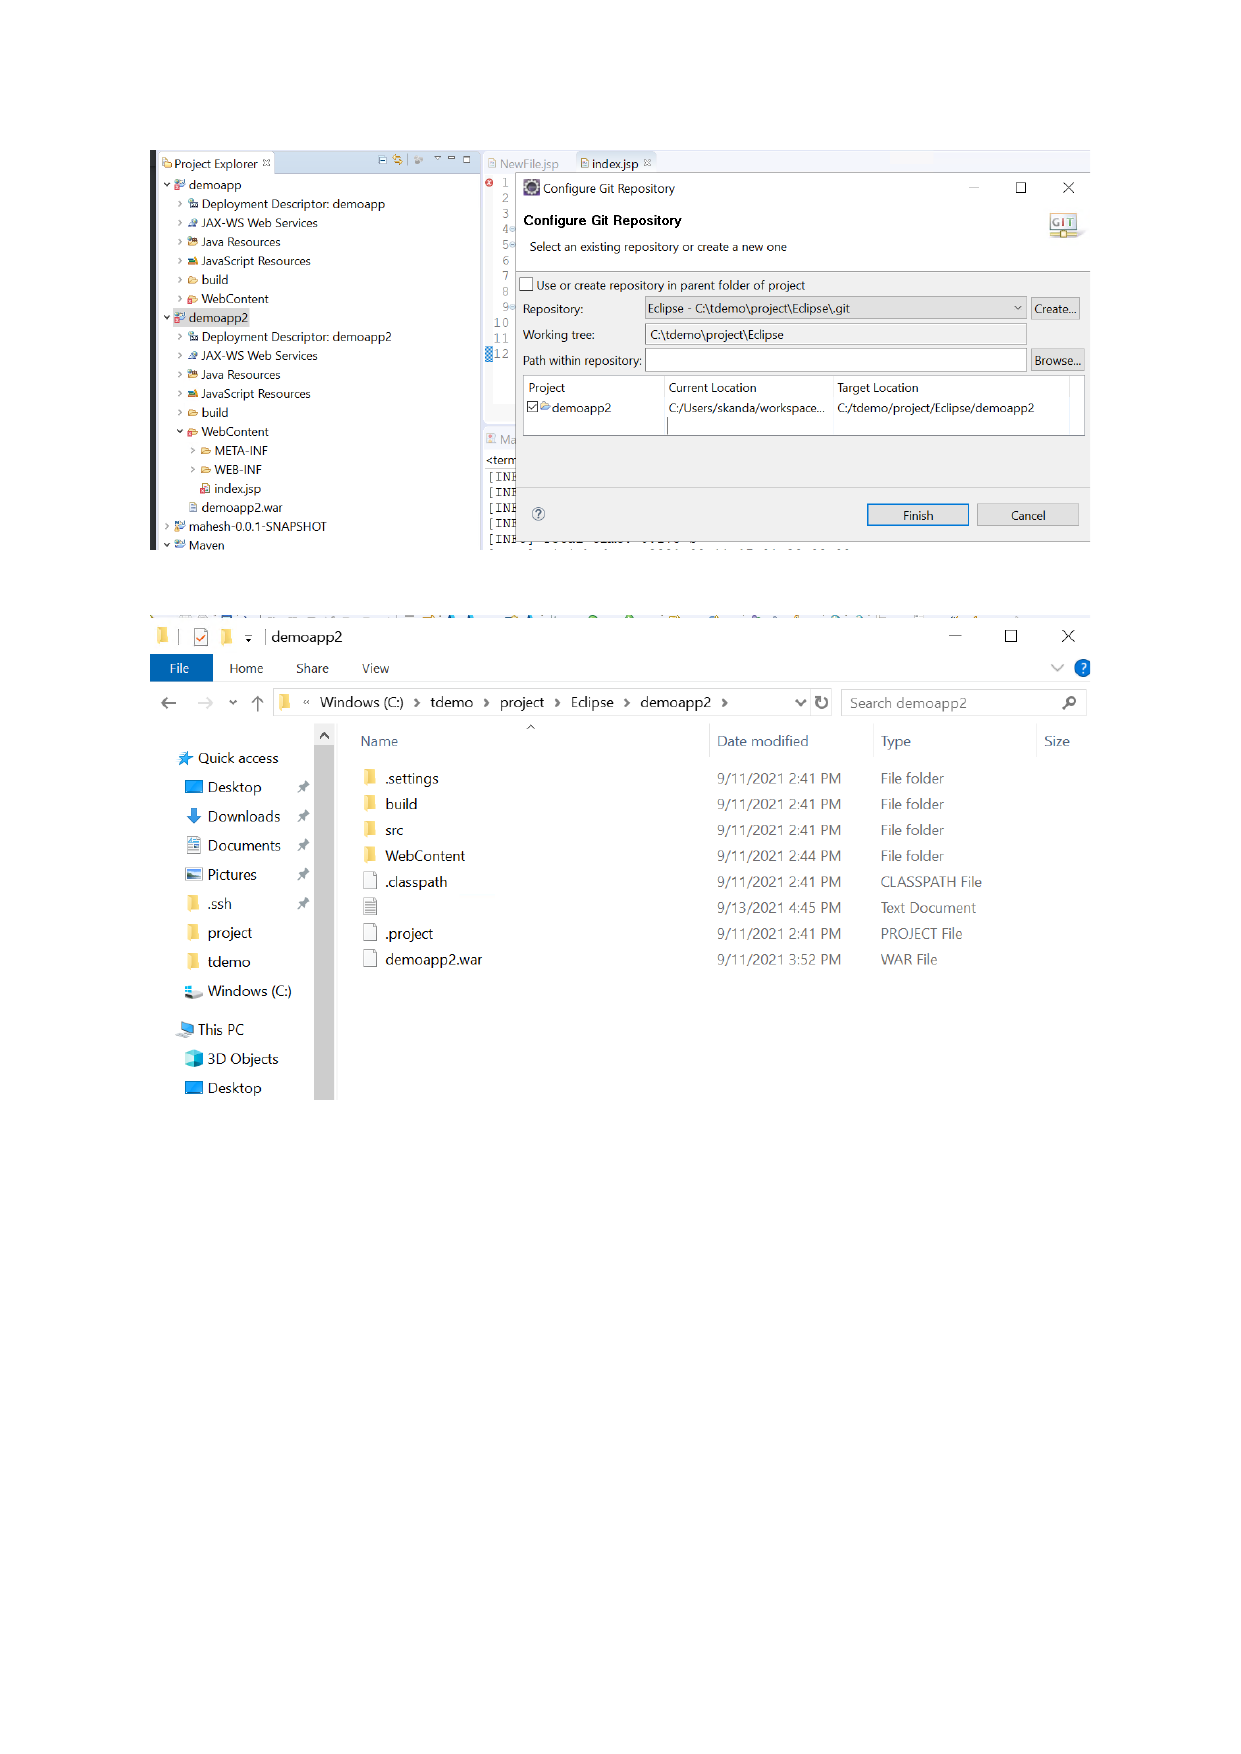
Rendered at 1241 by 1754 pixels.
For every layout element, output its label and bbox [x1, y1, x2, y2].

picture [150, 150, 1091, 550]
picture [150, 615, 1091, 1100]
